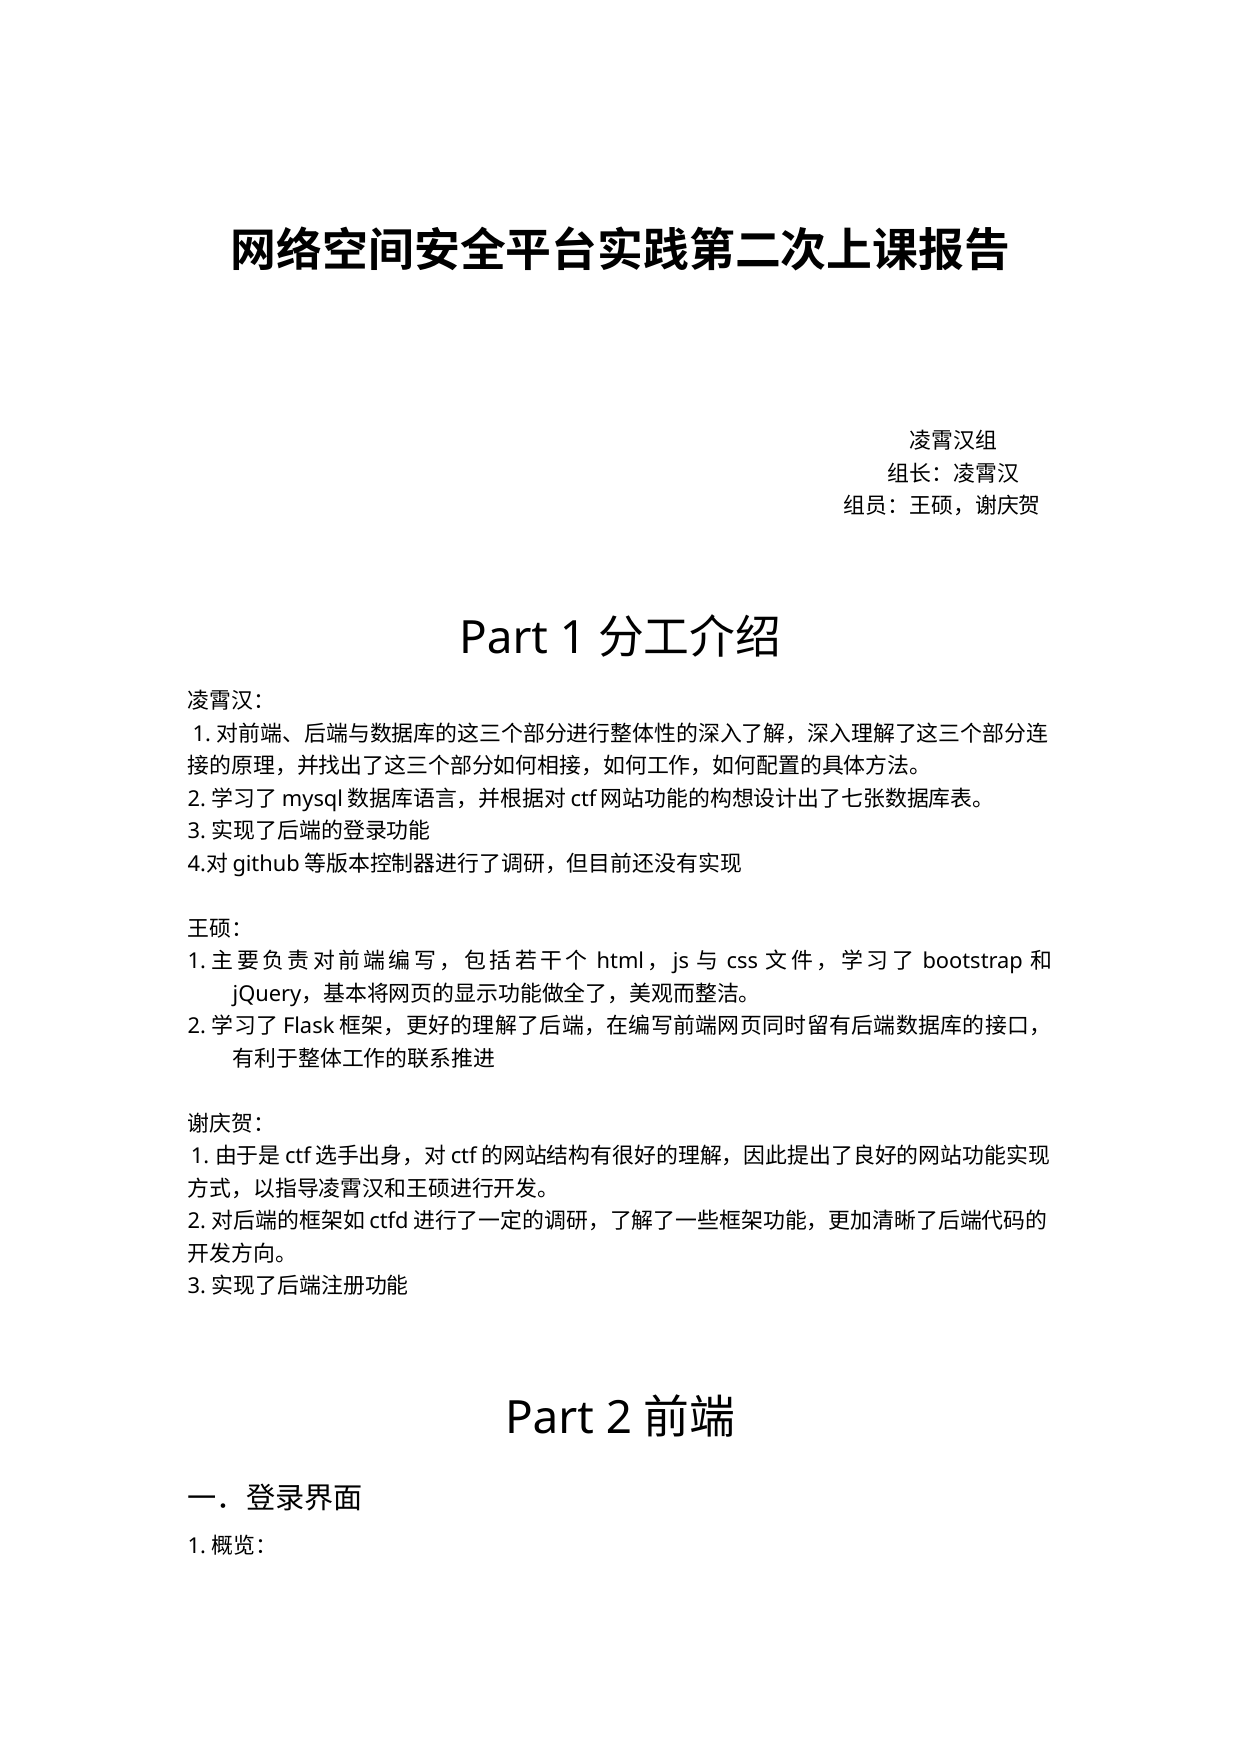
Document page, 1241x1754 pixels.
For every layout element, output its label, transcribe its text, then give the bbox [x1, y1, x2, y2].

text 1. 概览： [187, 1528, 1053, 1560]
text 谢庆贺： [187, 1105, 1053, 1138]
text Part 1 分工介绍 [187, 585, 1053, 683]
text 凌霄汉组 [844, 423, 1053, 455]
text 组员：王硕，谢庆贺 [800, 488, 1053, 520]
text 方式，以指导凌霄汉和王硕进行开发。 [187, 1170, 1053, 1203]
text 4.对github等版本控制器进行了调研，但目前还没有实现 [187, 845, 1053, 878]
text 3. 实现了后端注册功能 [187, 1268, 1053, 1300]
text Part 2 前端 [187, 1365, 1053, 1463]
text 组长：凌霄汉 [844, 455, 1053, 488]
list 一．登录界面 [187, 1463, 1053, 1528]
text 开发方向。 [187, 1235, 1053, 1268]
list 学习了mysql数据库语言，并根据对ctf网站功能的构想设计出了七张数据库表。 [187, 780, 1053, 813]
list 对后端的框架如ctfd进行了一定的调研，了解了一些框架功能，更加清晰了后端代码的 [187, 1203, 1053, 1235]
list 主要负责对前端编写，包括若干个html，js与css文件，学习了bootstrap和jQuery，基本将网页的显示功能做全了，美观而整洁。 [187, 943, 1053, 1008]
list 学习了Flask框架，更好的理解了后端，在编写前端网页同时留有后端数据库的接口，有利于整体工作的联系推进 [187, 1008, 1053, 1073]
text 凌霄汉： [187, 683, 1053, 715]
list 对前端、后端与数据库的这三个部分进行整体性的深入了解，深入理解了这三个部分连 [187, 715, 1053, 748]
text 接的原理，并找出了这三个部分如何相接，如何工作，如何配置的具体方法。 [187, 748, 1053, 780]
list 由于是ctf选手出身，对ctf的网站结构有很好的理解，因此提出了良好的网站功能实现 [187, 1138, 1053, 1170]
text 王硕： [187, 910, 1053, 943]
text 3. 实现了后端的登录功能 [187, 813, 1053, 845]
subtitle 网络空间安全平台实践第二次上课报告 [187, 197, 1053, 295]
